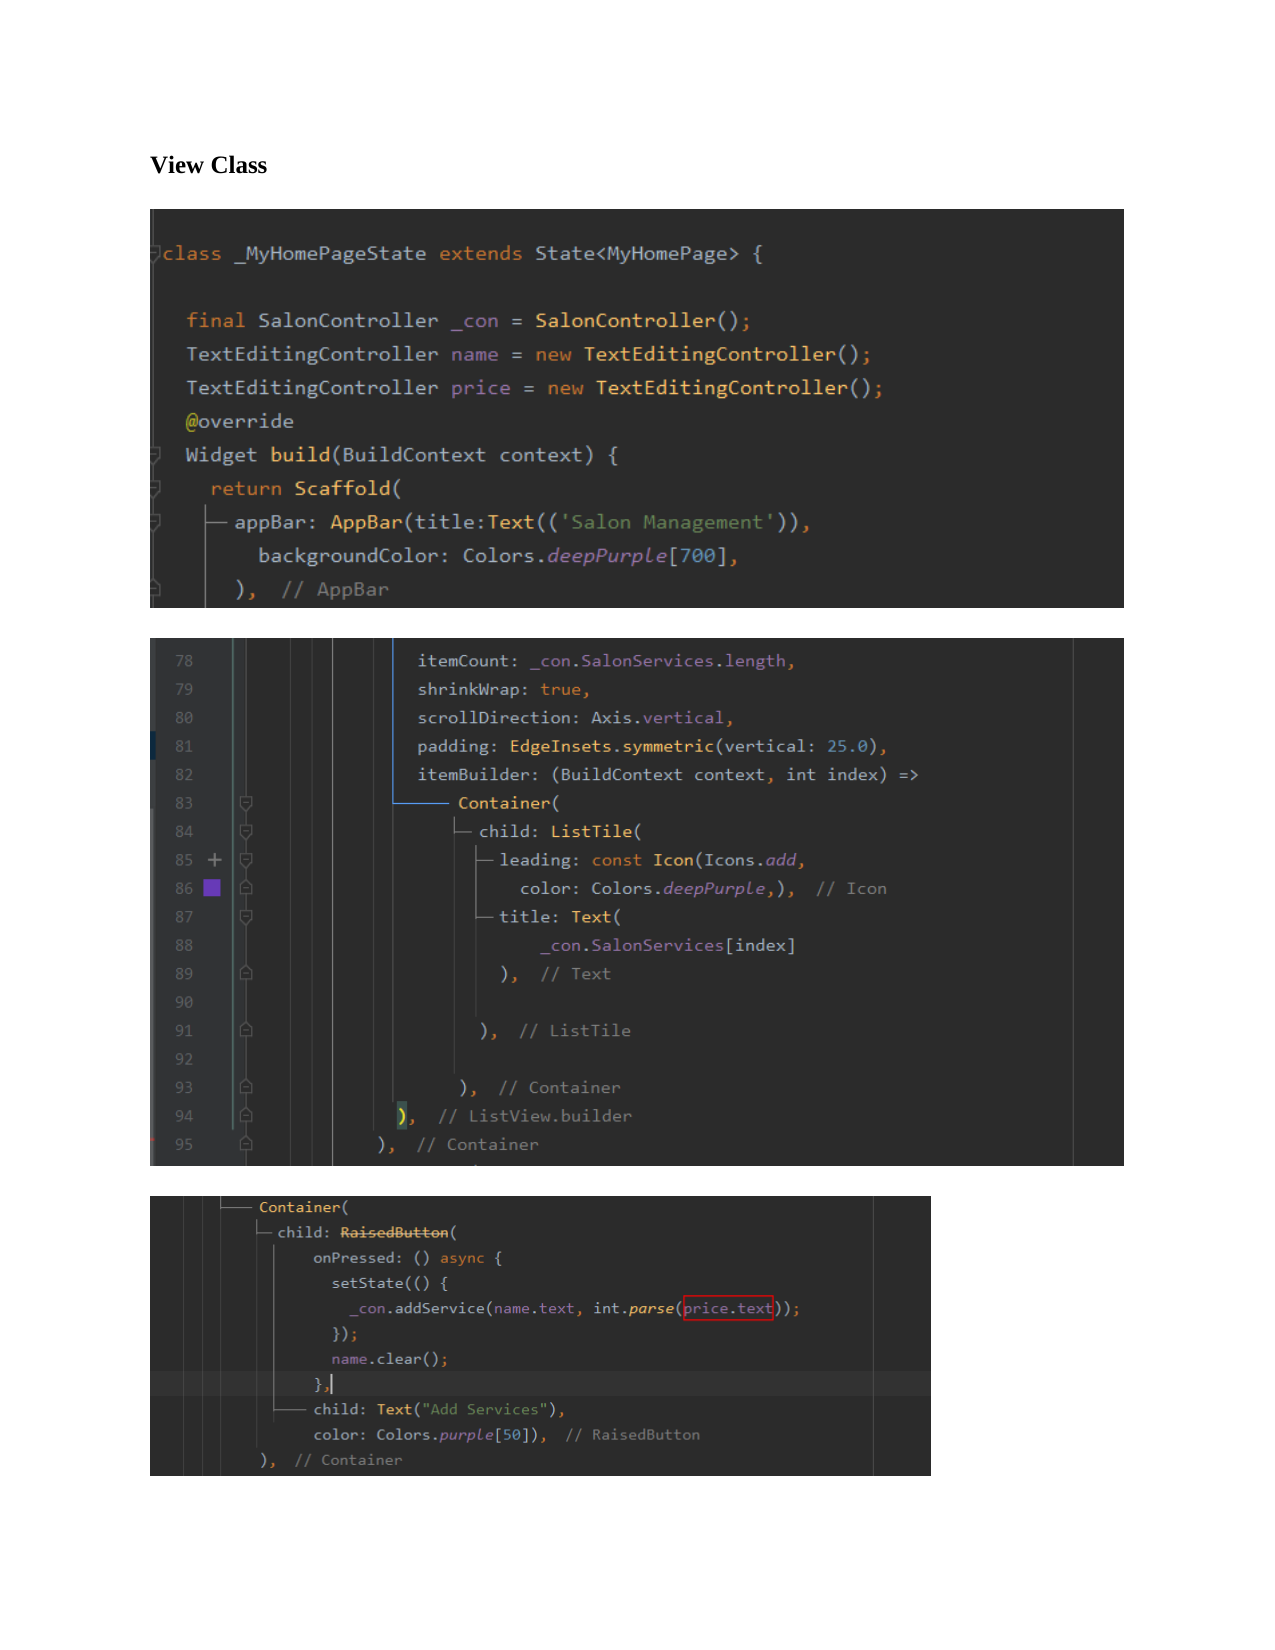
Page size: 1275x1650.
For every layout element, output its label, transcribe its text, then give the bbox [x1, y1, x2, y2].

picture [150, 209, 1124, 608]
text View Class [150, 150, 1125, 179]
picture [150, 638, 1124, 1166]
picture [150, 1196, 931, 1476]
